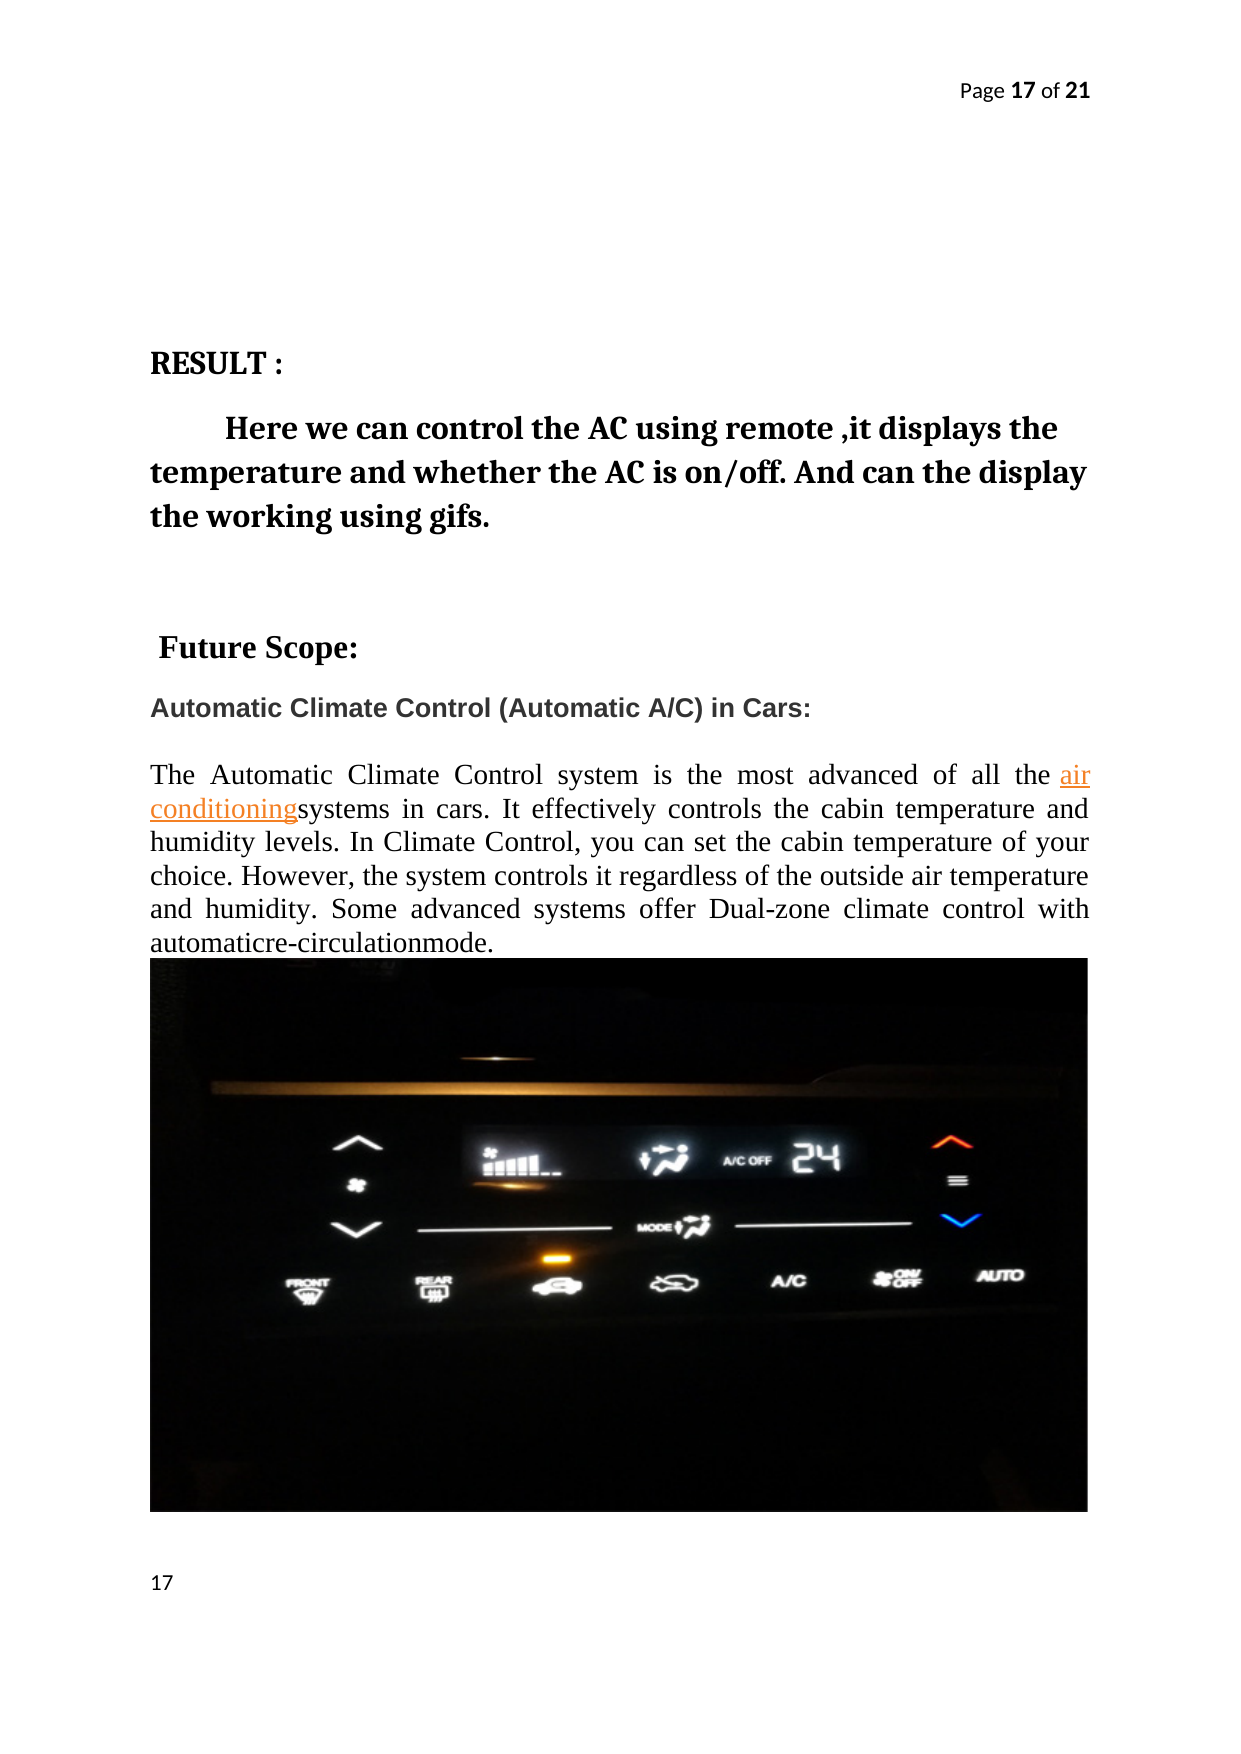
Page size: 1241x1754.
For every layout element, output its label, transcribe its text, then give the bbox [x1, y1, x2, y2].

text RESULT : [150, 345, 1090, 383]
subtitle Automatic Climate Control (Automatic A/C) in Cars: [150, 692, 1090, 724]
picture [150, 958, 1088, 1512]
text Future Scope: [150, 627, 1090, 666]
text Here we can control the AC using remote ,it displays the temperature and whether the AC is on/off. And can the display the working using gifs. [150, 409, 1090, 536]
